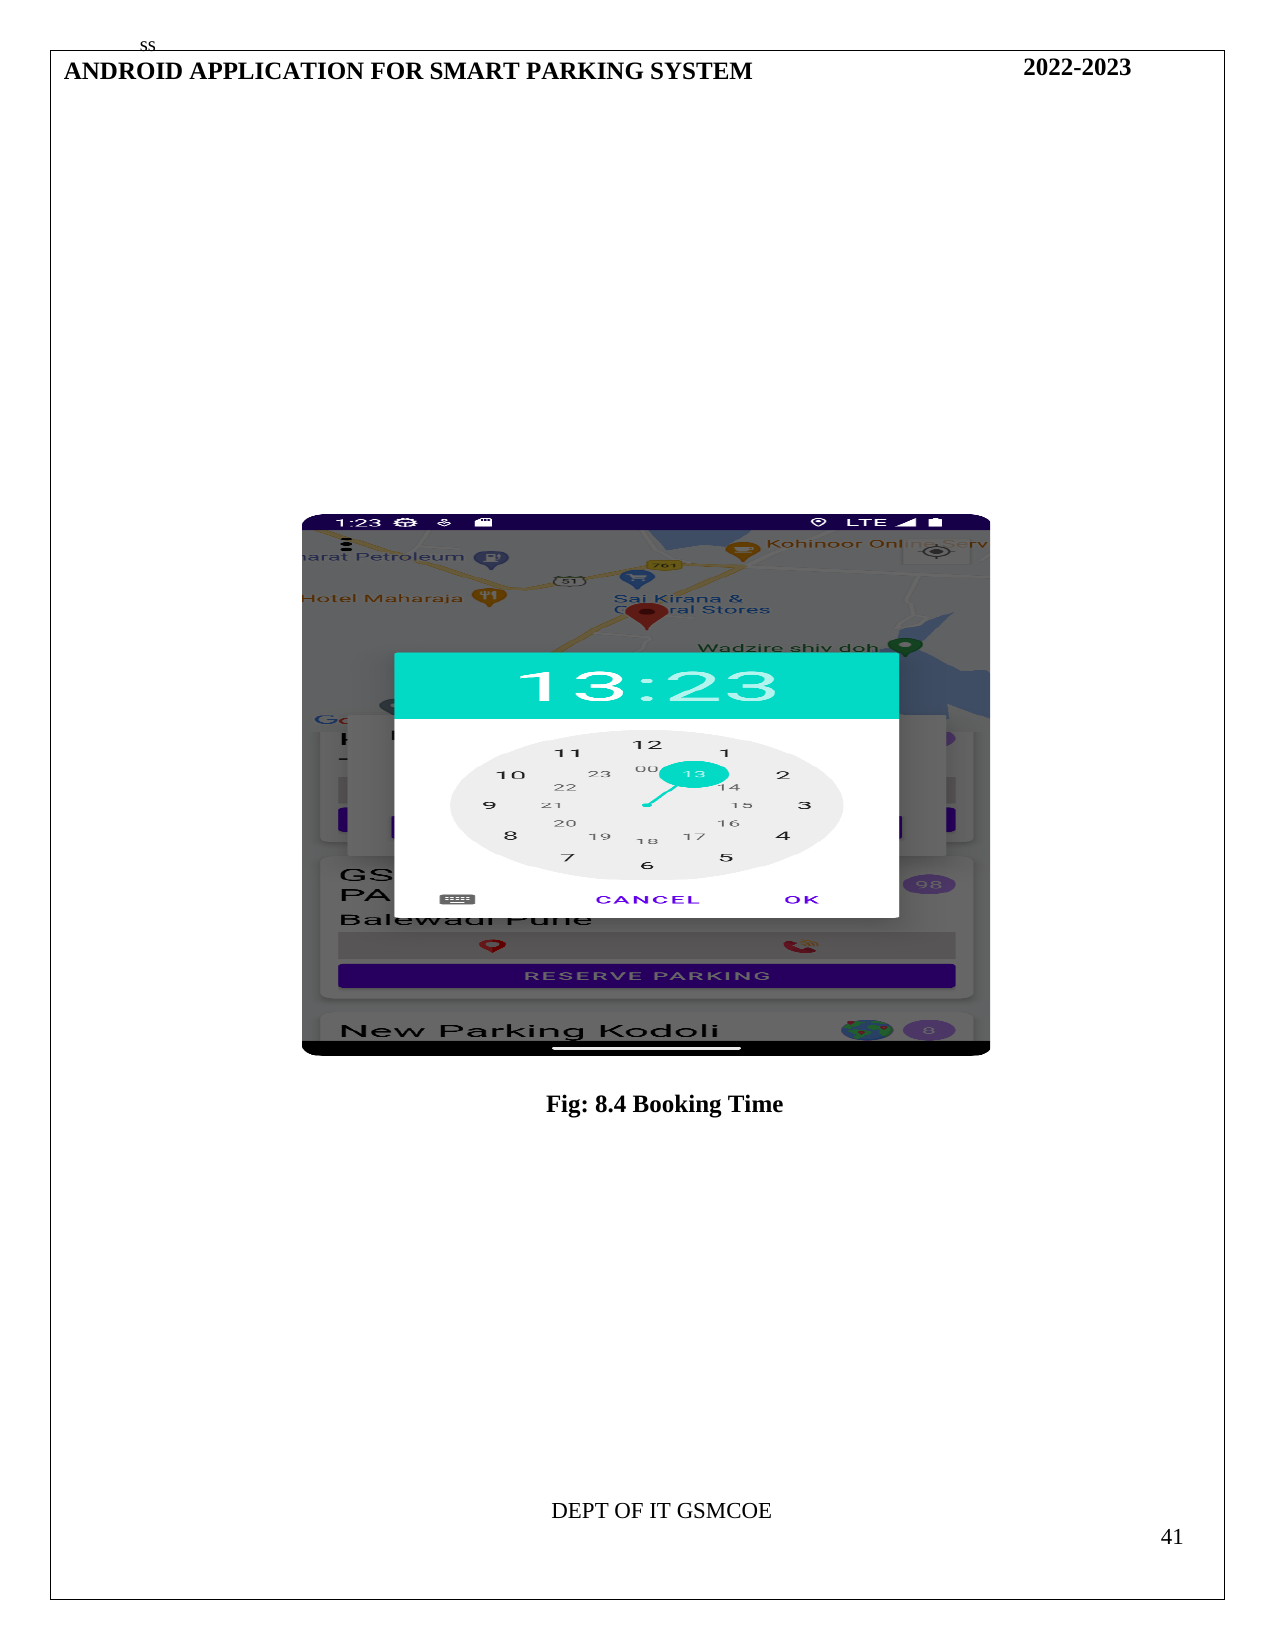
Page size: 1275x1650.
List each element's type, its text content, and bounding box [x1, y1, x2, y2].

text Fig: 8.4 Booking Time [139, 1089, 1183, 1118]
picture [302, 514, 991, 1056]
